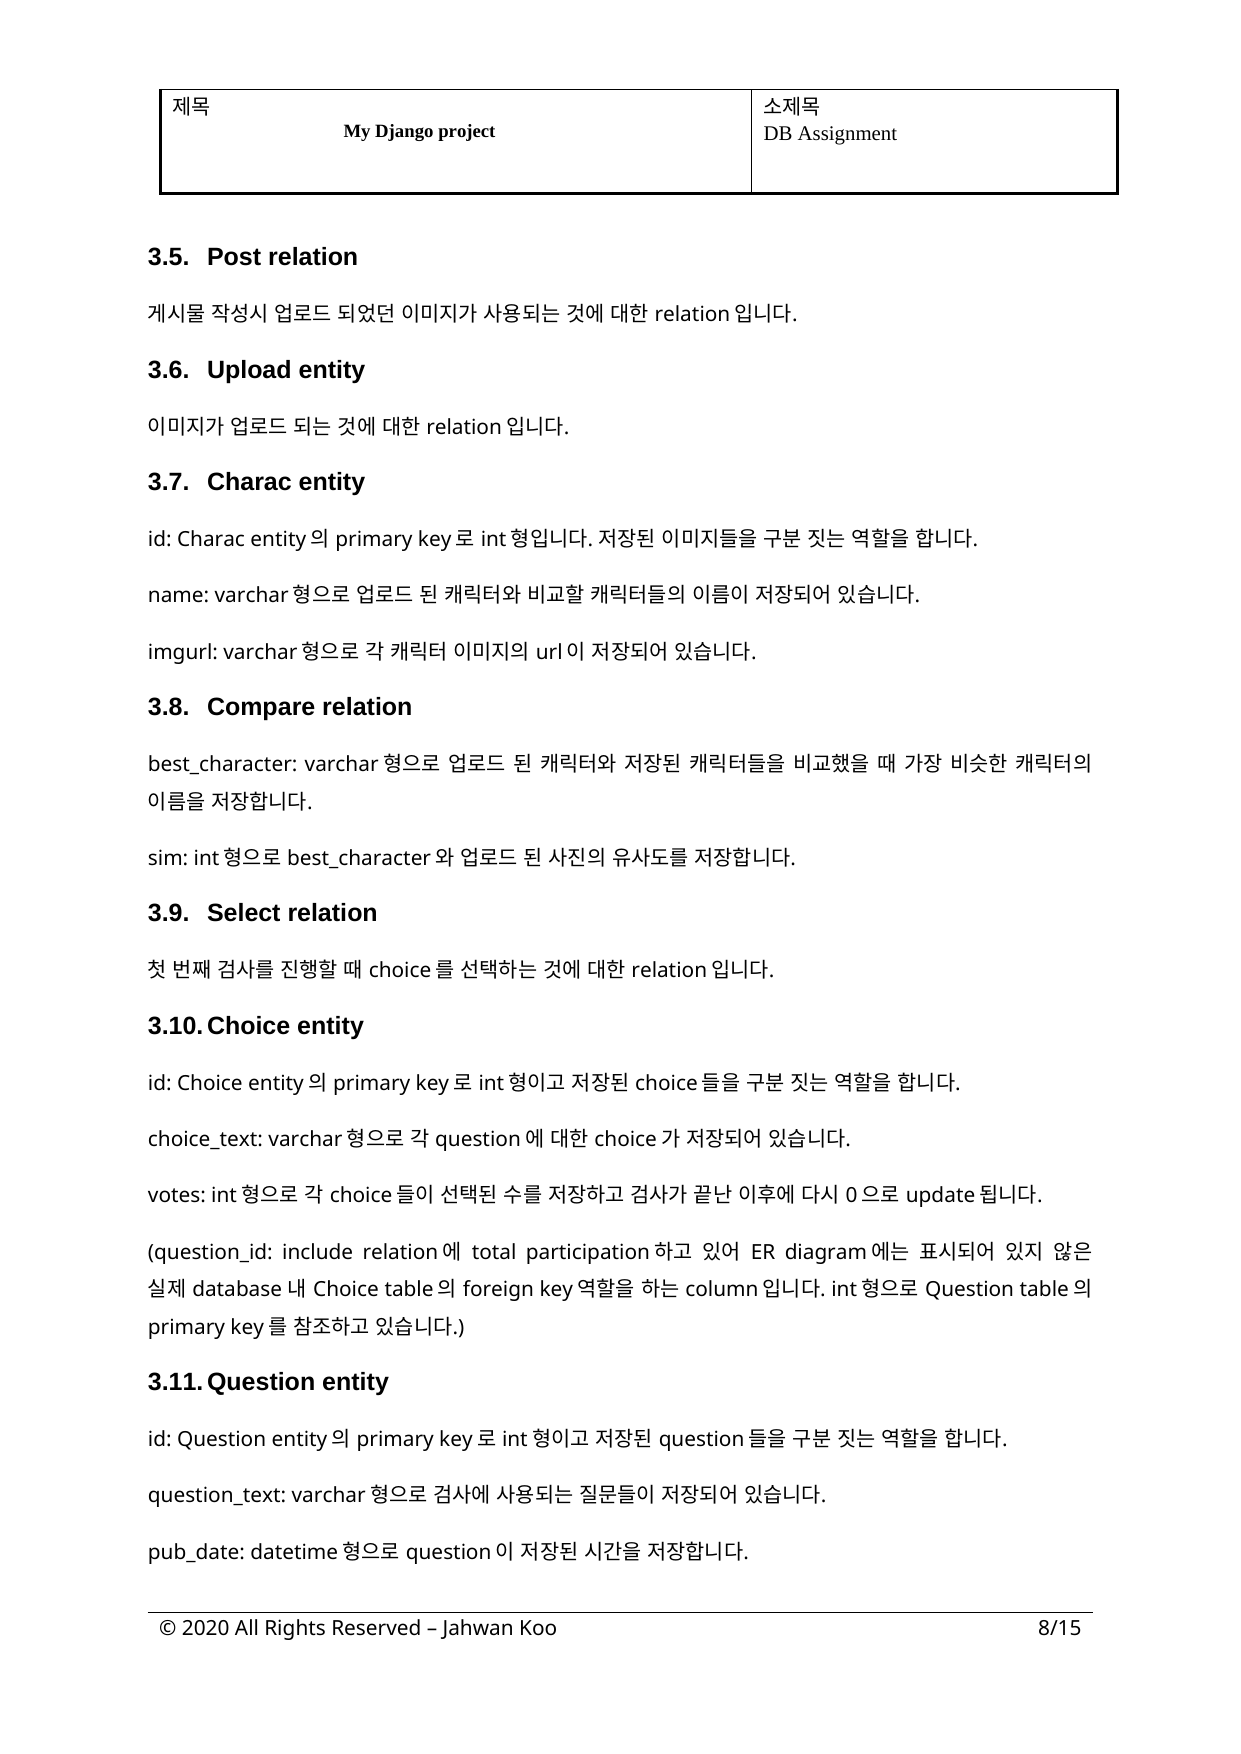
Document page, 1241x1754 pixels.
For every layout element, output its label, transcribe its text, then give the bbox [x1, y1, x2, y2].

text question_text: varchar형으로 검사에 사용되는 질문들이 저장되어 있습니다. [148, 1475, 1092, 1513]
list Charac entity [148, 463, 1092, 500]
text sim: int형으로 best_character와 업로드 된 사진의 유사도를 저장합니다. [148, 838, 1092, 875]
text id: Question entity의 primary key로 int형이고 저장된 question들을 구분 짓는 역할을 합니다. [148, 1419, 1092, 1456]
text 첫 번째 검사를 진행할 때 choice를 선택하는 것에 대한 relation입니다. [148, 950, 1092, 988]
list Choice entity [148, 1006, 1092, 1044]
text choice_text: varchar형으로 각 question에 대한 choice가 저장되어 있습니다. [148, 1119, 1092, 1156]
text name: varchar형으로 업로드 된 캐릭터와 비교할 캐릭터들의 이름이 저장되어 있습니다. [148, 575, 1092, 613]
text 게시물 작성시 업로드 되었던 이미지가 사용되는 것에 대한 relation입니다. [148, 294, 1092, 331]
text votes: int형으로 각 choice들이 선택된 수를 저장하고 검사가 끝난 이후에 다시 0으로 update됩니다. [148, 1175, 1092, 1213]
text pub_date: datetime형으로 question이 저장된 시간을 저장합니다. [148, 1531, 1092, 1569]
list Select relation [148, 894, 1092, 931]
text best_character: varchar형으로 업로드 된 캐릭터와 저장된 캐릭터들을 비교했을 때 가장 비슷한 캐릭터의 이름을 저장합니다. [148, 744, 1092, 819]
list Upload entity [148, 350, 1092, 388]
list Question entity [148, 1363, 1092, 1400]
list Compare relation [148, 688, 1092, 725]
text 이미지가 업로드 되는 것에 대한 relation입니다. [148, 406, 1092, 444]
text (question_id: include relation에 total participation하고 있어 ER diagram에는 표시되어 있지 않은 실제 database 내 Choice table의 foreign key역할을 하는 column입니다. int형으로 Question table의 primary key를 참조하고 있습니다.) [148, 1231, 1092, 1344]
list Post relation [148, 238, 1092, 275]
text imgurl: varchar형으로 각 캐릭터 이미지의 url이 저장되어 있습니다. [148, 631, 1092, 669]
text id: Charac entity의 primary key로 int형입니다. 저장된 이미지들을 구분 짓는 역할을 합니다. [148, 519, 1092, 556]
text id: Choice entity의 primary key로 int형이고 저장된 choice들을 구분 짓는 역할을 합니다. [148, 1063, 1092, 1100]
